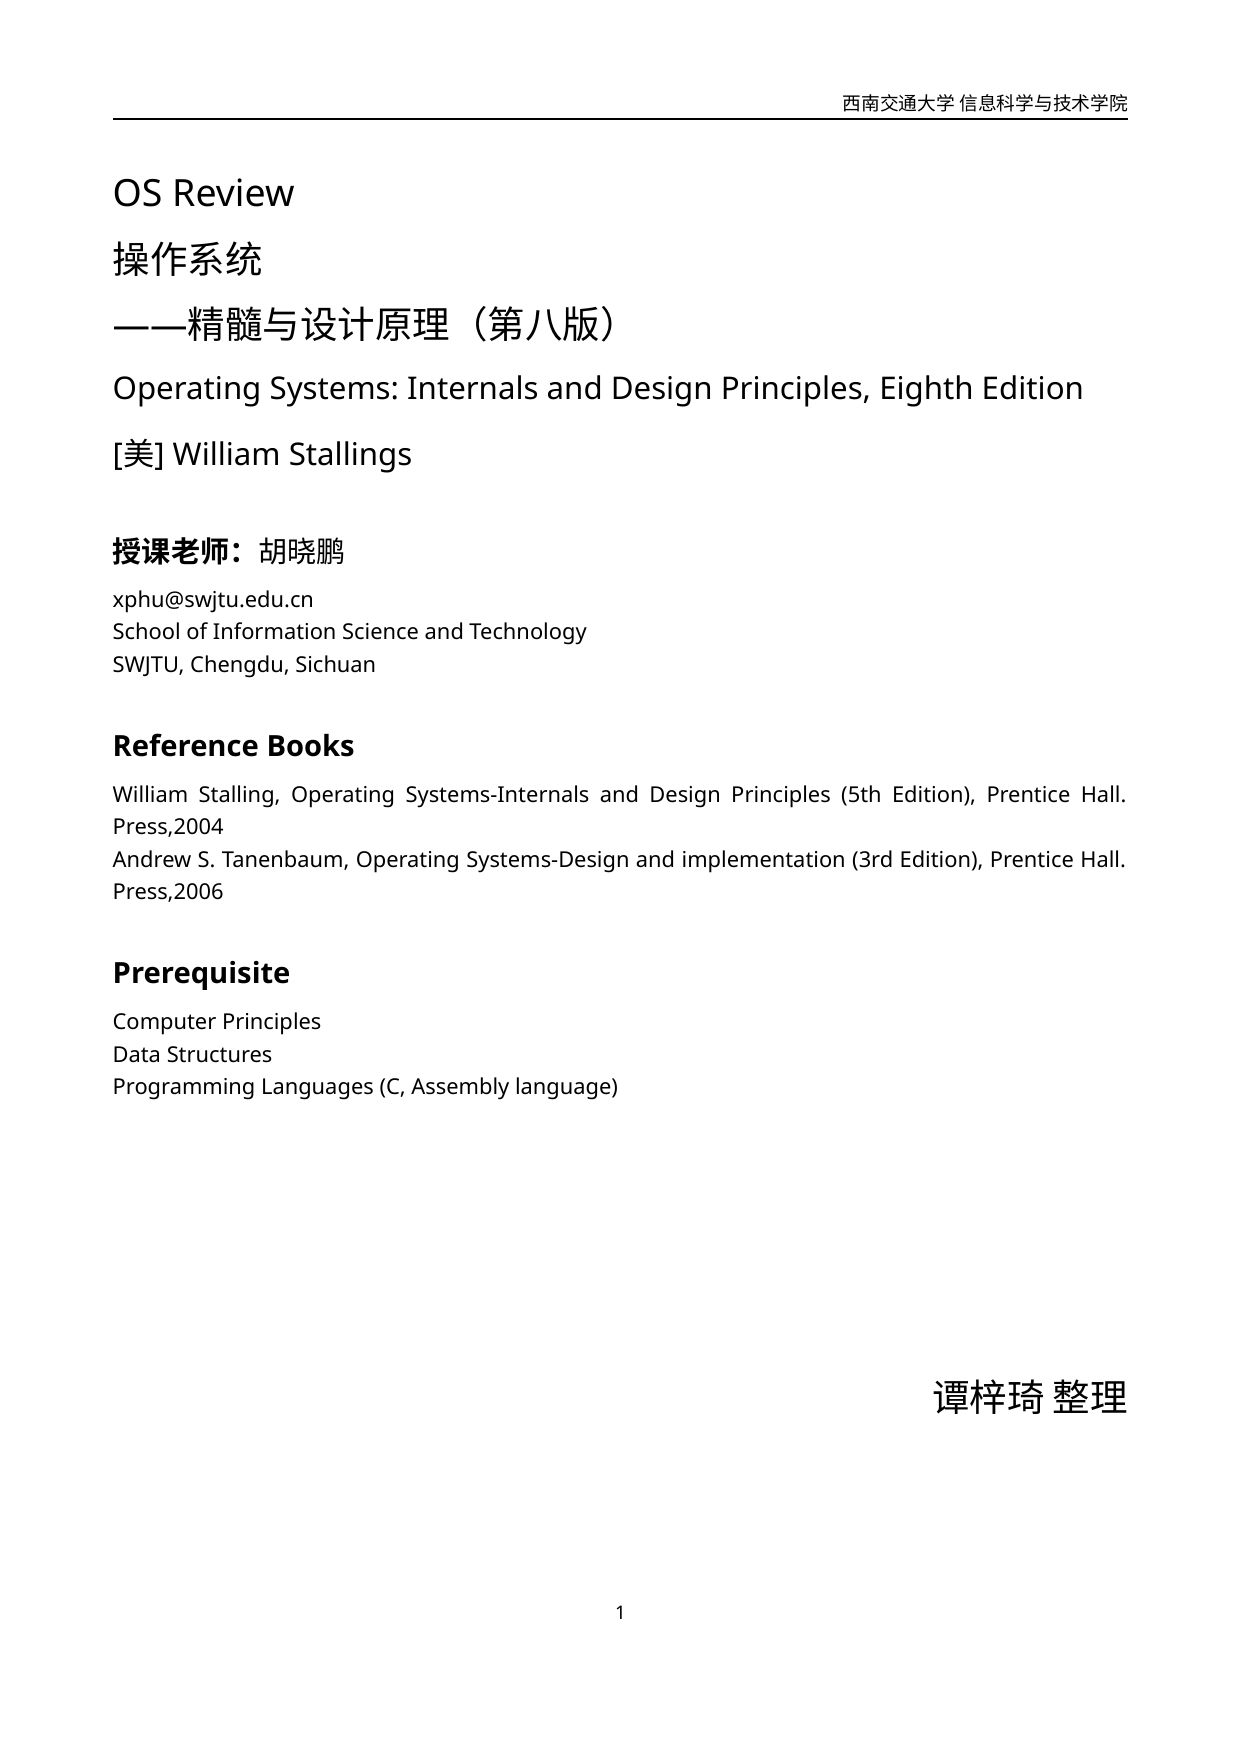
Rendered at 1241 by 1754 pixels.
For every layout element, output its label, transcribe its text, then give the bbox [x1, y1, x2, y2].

text SWJTU, Chengdu, Sichuan [112, 647, 1128, 680]
text William Stalling, Operating Systems-Internals and Design Principles (5th Edition), Prentice Hall. Press,2004 [112, 777, 1128, 842]
text Reference Books [112, 712, 1128, 777]
text ——精髓与设计原理（第八版） [112, 290, 1128, 355]
text xphu@swjtu.edu.cn [112, 582, 1128, 615]
text 谭梓琦 整理 [112, 1362, 1128, 1427]
text [美] William Stallings [112, 420, 1128, 485]
text 授课老师：胡晓鹏 [112, 517, 1128, 582]
text Data Structures [112, 1037, 1128, 1070]
text OS Review [112, 160, 1128, 225]
text Prerequisite [112, 940, 1128, 1005]
text Andrew S. Tanenbaum, Operating Systems-Design and implementation (3rd Edition), Prentice Hall. Press,2006 [112, 842, 1128, 907]
text 操作系统 [112, 225, 1128, 290]
text Computer Principles [112, 1005, 1128, 1037]
text Operating Systems: Internals and Design Principles, Eighth Edition [112, 355, 1128, 420]
text School of Information Science and Technology [112, 615, 1128, 647]
text Programming Languages (C, Assembly language) [112, 1070, 1128, 1102]
